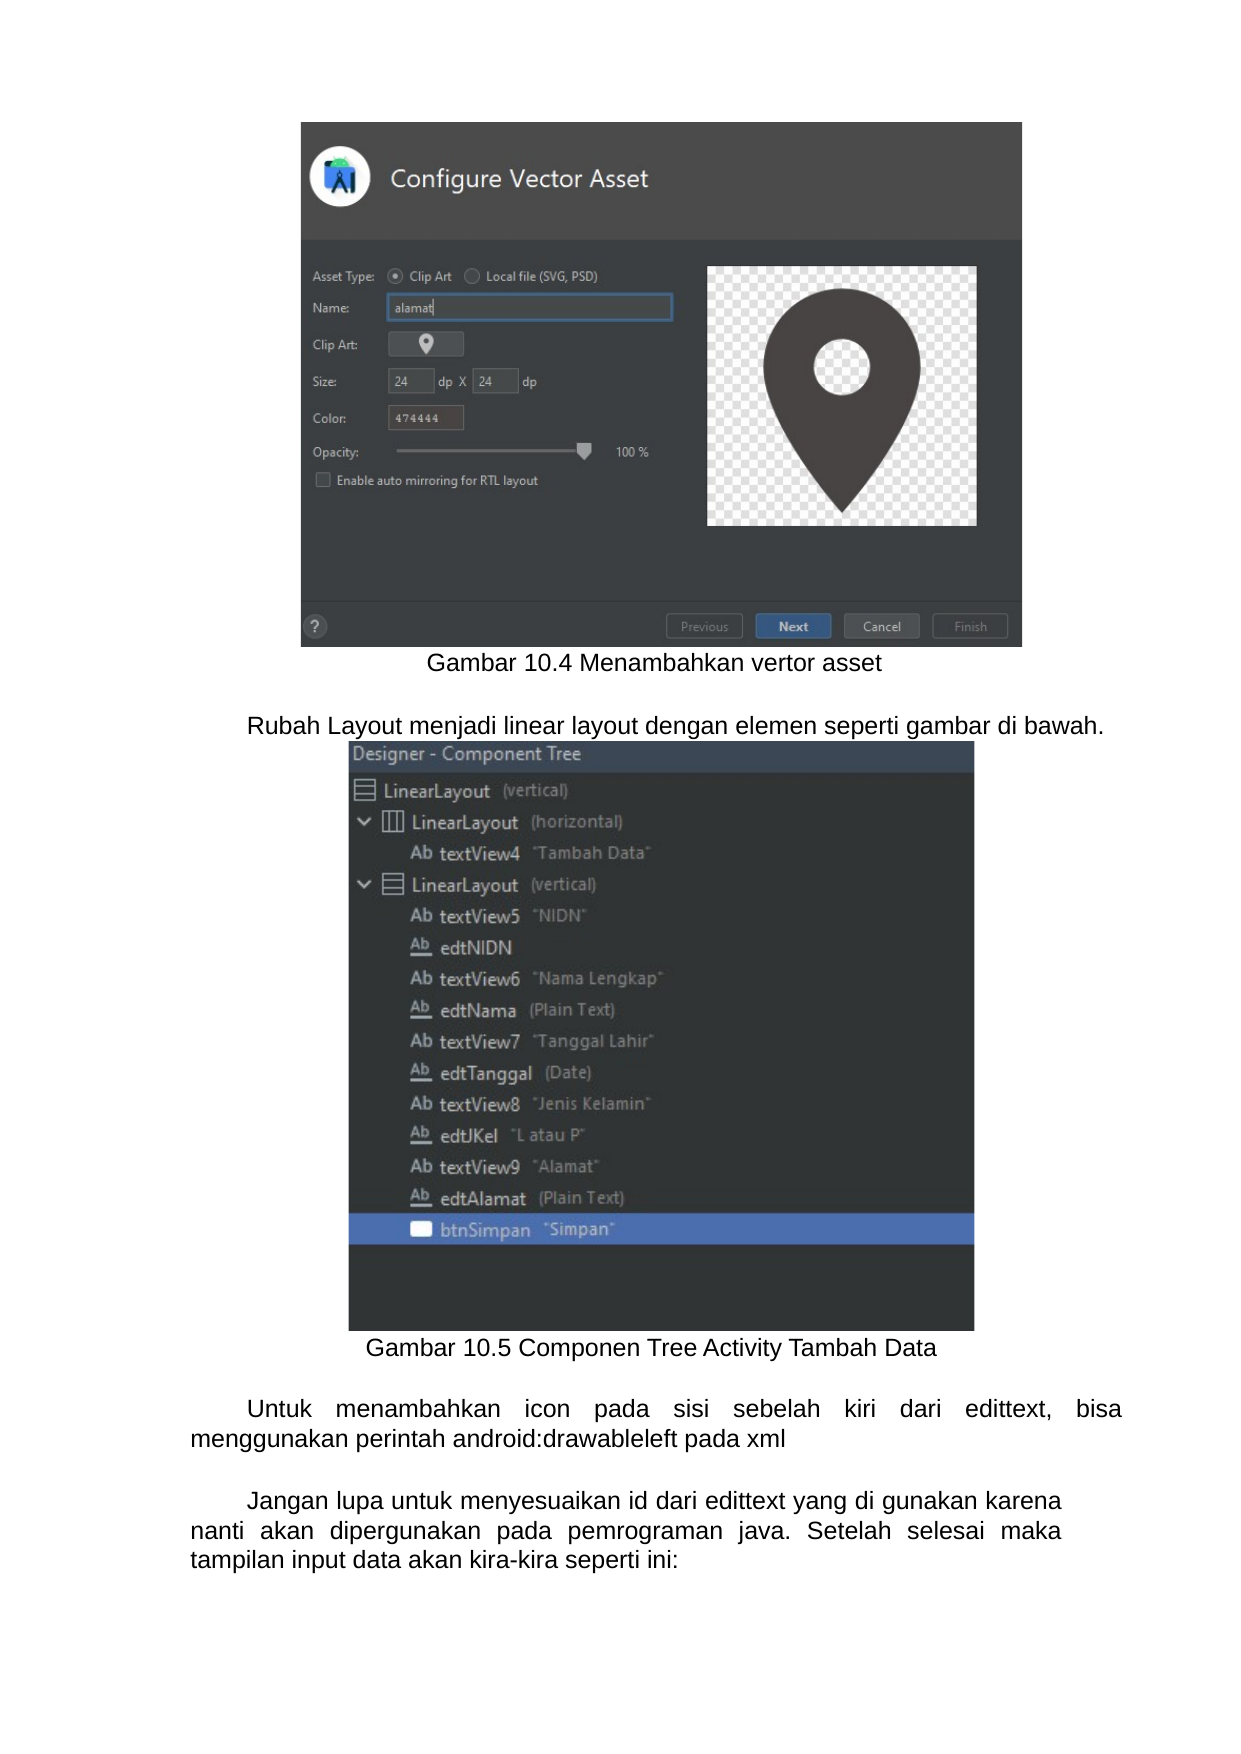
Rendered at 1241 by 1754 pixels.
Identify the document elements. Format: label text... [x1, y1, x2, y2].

picture [348, 741, 975, 1331]
text Rubah Layout menjadi linear layout dengan elemen seperti gambar di bawah. [190, 711, 1124, 739]
text Gambar 10.5 Componen Tree Activity Tambah Data [365, 1333, 1124, 1362]
subtitle Gambar 10.4 Menambahkan vertor asset [193, 648, 1116, 677]
text Jangan lupa untuk menyesuaikan id dari edittext yang di gunakan karena nanti akan dipergunakan pada pemrograman java. Setelah selesai maka tampilan input data akan kira-kira seperti ini: [190, 1486, 1063, 1574]
picture [300, 122, 1023, 647]
text Untuk menambahkan icon pada sisi sebelah kiri dari edittext, bisa menggunakan perintah android:drawableleft pada xml [190, 1394, 1124, 1453]
